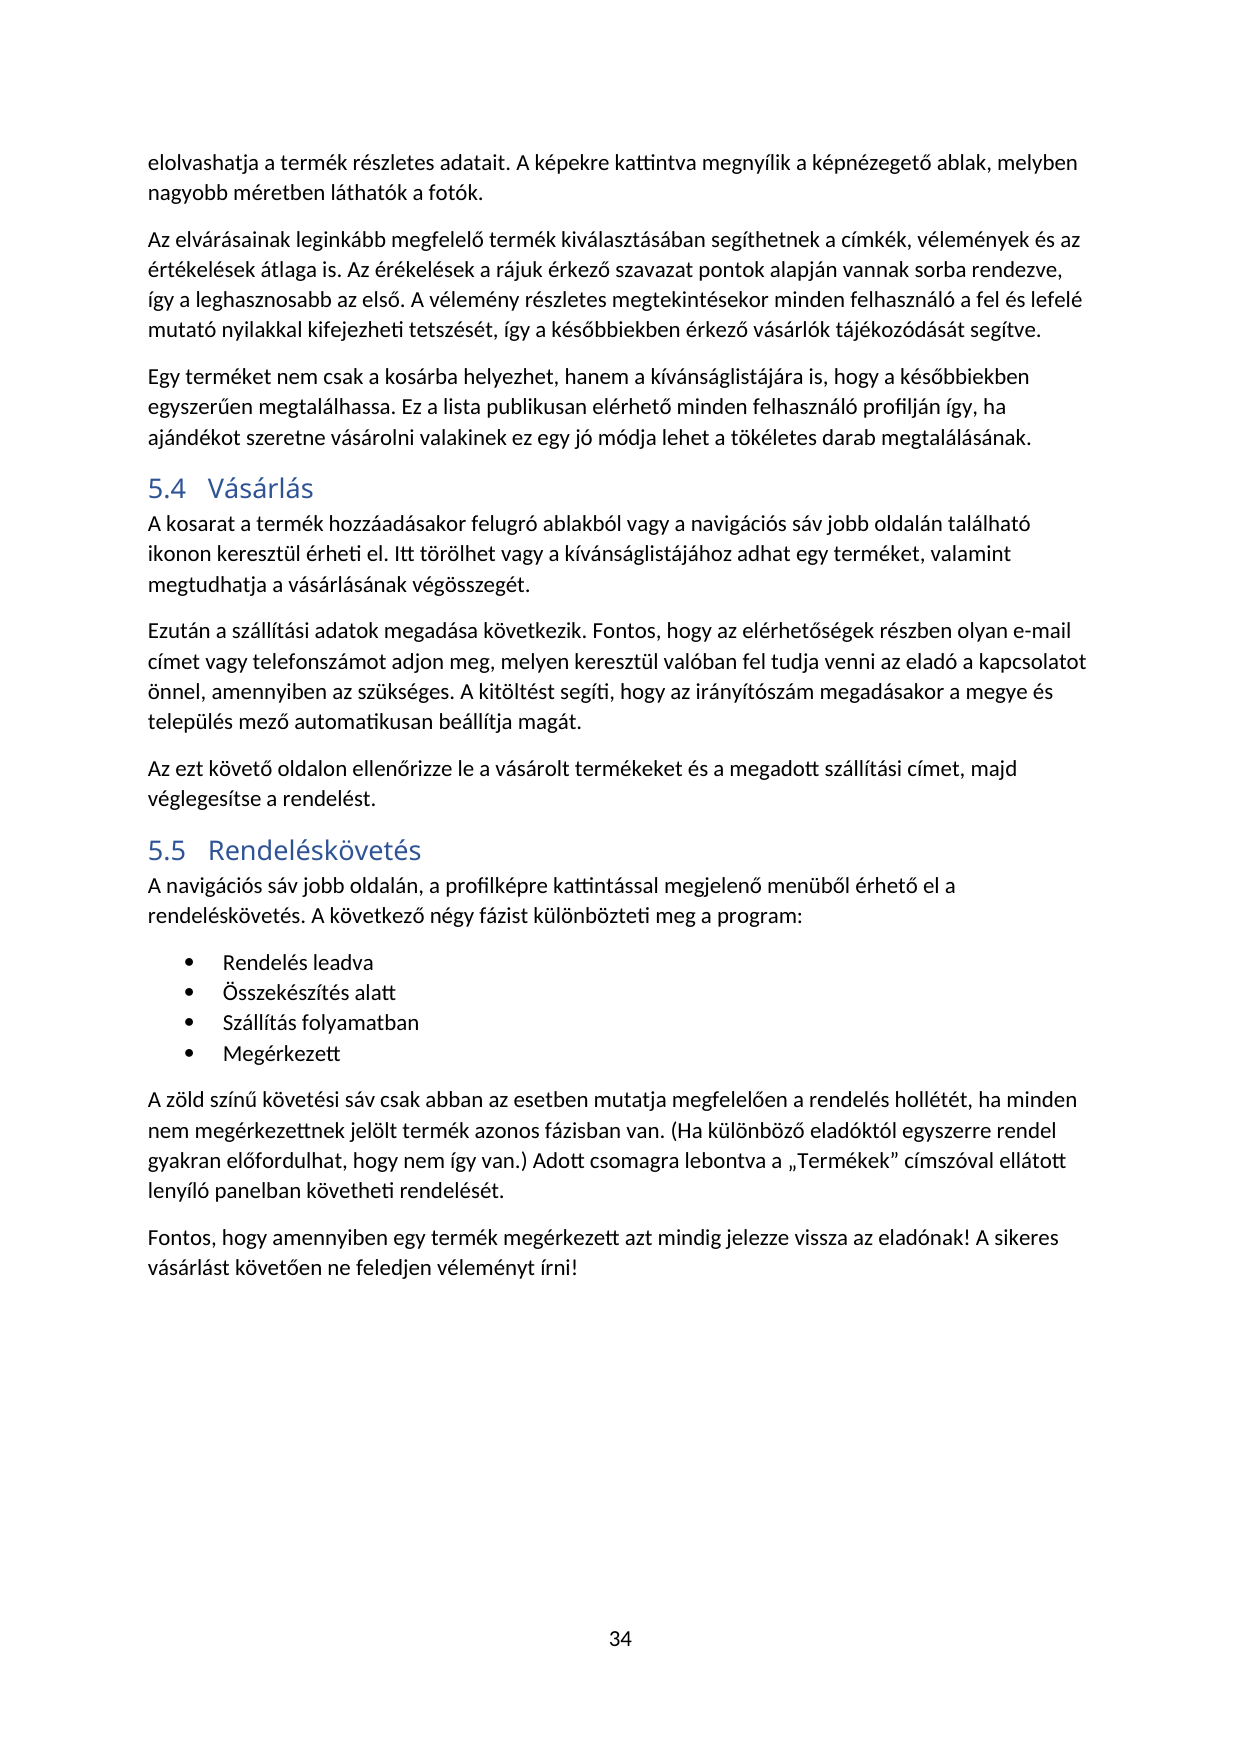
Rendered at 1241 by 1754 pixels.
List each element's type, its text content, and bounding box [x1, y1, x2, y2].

list Megérkezett [185, 1039, 1093, 1067]
text Az elvárásainak leginkább megfelelő termék kiválasztásában segíthetnek a címkék, vélemények és az értékelések átlaga is. Az érékelések a rájuk érkező szavazat pontok alapján vannak sorba rendezve, így a leghasznosabb az első. A vélemény részletes megtekintésekor minden felhasználó a fel és lefelé mutató nyilakkal kifejezheti tetszését, így a későbbiekben érkező vásárlók tájékozódását segítve. [148, 225, 1093, 343]
text A kosarat a termék hozzáadásakor felugró ablakból vagy a navigációs sáv jobb oldalán található ikonon keresztül érheti el. Itt törölhet vagy a kívánságlistájához adhat egy terméket, valamint megtudhatja a vásárlásának végösszegét. [148, 509, 1093, 598]
text Fontos, hogy amennyiben egy termék megérkezett azt mindig jelezze vissza az eladónak! A sikeres vásárlást követően ne feledjen véleményt írni! [148, 1223, 1093, 1281]
text Ezután a szállítási adatok megadása következik. Fontos, hogy az elérhetőségek részben olyan e-mail címet vagy telefonszámot adjon meg, melyen keresztül valóban fel tudja venni az eladó a kapcsolatot önnel, amennyiben az szükséges. A kitöltést segíti, hogy az irányítószám megadásakor a megye és település mező automatikusan beállítja magát. [148, 617, 1093, 735]
list Rendelés leadva [185, 948, 1093, 976]
text A termék kártya bármely más részére vagy a „Részletek” gombra kattintva további információkat szerezhet az árucikkel kapcsolatban. Ha így dönt, a bal felső sarokban a „kenyérmorzsa” navigáción keresztül eléri az összes, illetve a választottal azonos kategóriába tartozó termékeket. Lejjebb elolvashatja a termék részletes adatait. A képekre kattintva megnyílik a képnézegető ablak, melyben nagyobb méretben láthatók a fotók. [148, 148, 1093, 206]
subtitle Rendeléskövetés [148, 831, 1093, 868]
text A navigációs sáv jobb oldalán, a profilképre kattintással megjelenő menüből érhető el a rendeléskövetés. A következő négy fázist különbözteti meg a program: [148, 871, 1093, 929]
text Egy terméket nem csak a kosárba helyezhet, hanem a kívánságlistájára is, hogy a későbbiekben egyszerűen megtalálhassa. Ez a lista publikusan elérhető minden felhasználó profilján így, ha ajándékot szeretne vásárolni valakinek ez egy jó módja lehet a tökéletes darab megtalálásának. [148, 362, 1093, 451]
list Szállítás folyamatban [185, 1008, 1093, 1036]
text Az ezt követő oldalon ellenőrizze le a vásárolt termékeket és a megadott szállítási címet, majd véglegesítse a rendelést. [148, 754, 1093, 812]
text A zöld színű követési sáv csak abban az esetben mutatja megfelelően a rendelés hollétét, ha minden nem megérkezettnek jelölt termék azonos fázisban van. (Ha különböző eladóktól egyszerre rendel gyakran előfordulhat, hogy nem így van.) Adott csomagra lebontva a „Termékek” címszóval ellátott lenyíló panelban követheti rendelését. [148, 1086, 1093, 1204]
list Összekészítés alatt [185, 978, 1093, 1006]
subtitle Vásárlás [148, 469, 1093, 506]
